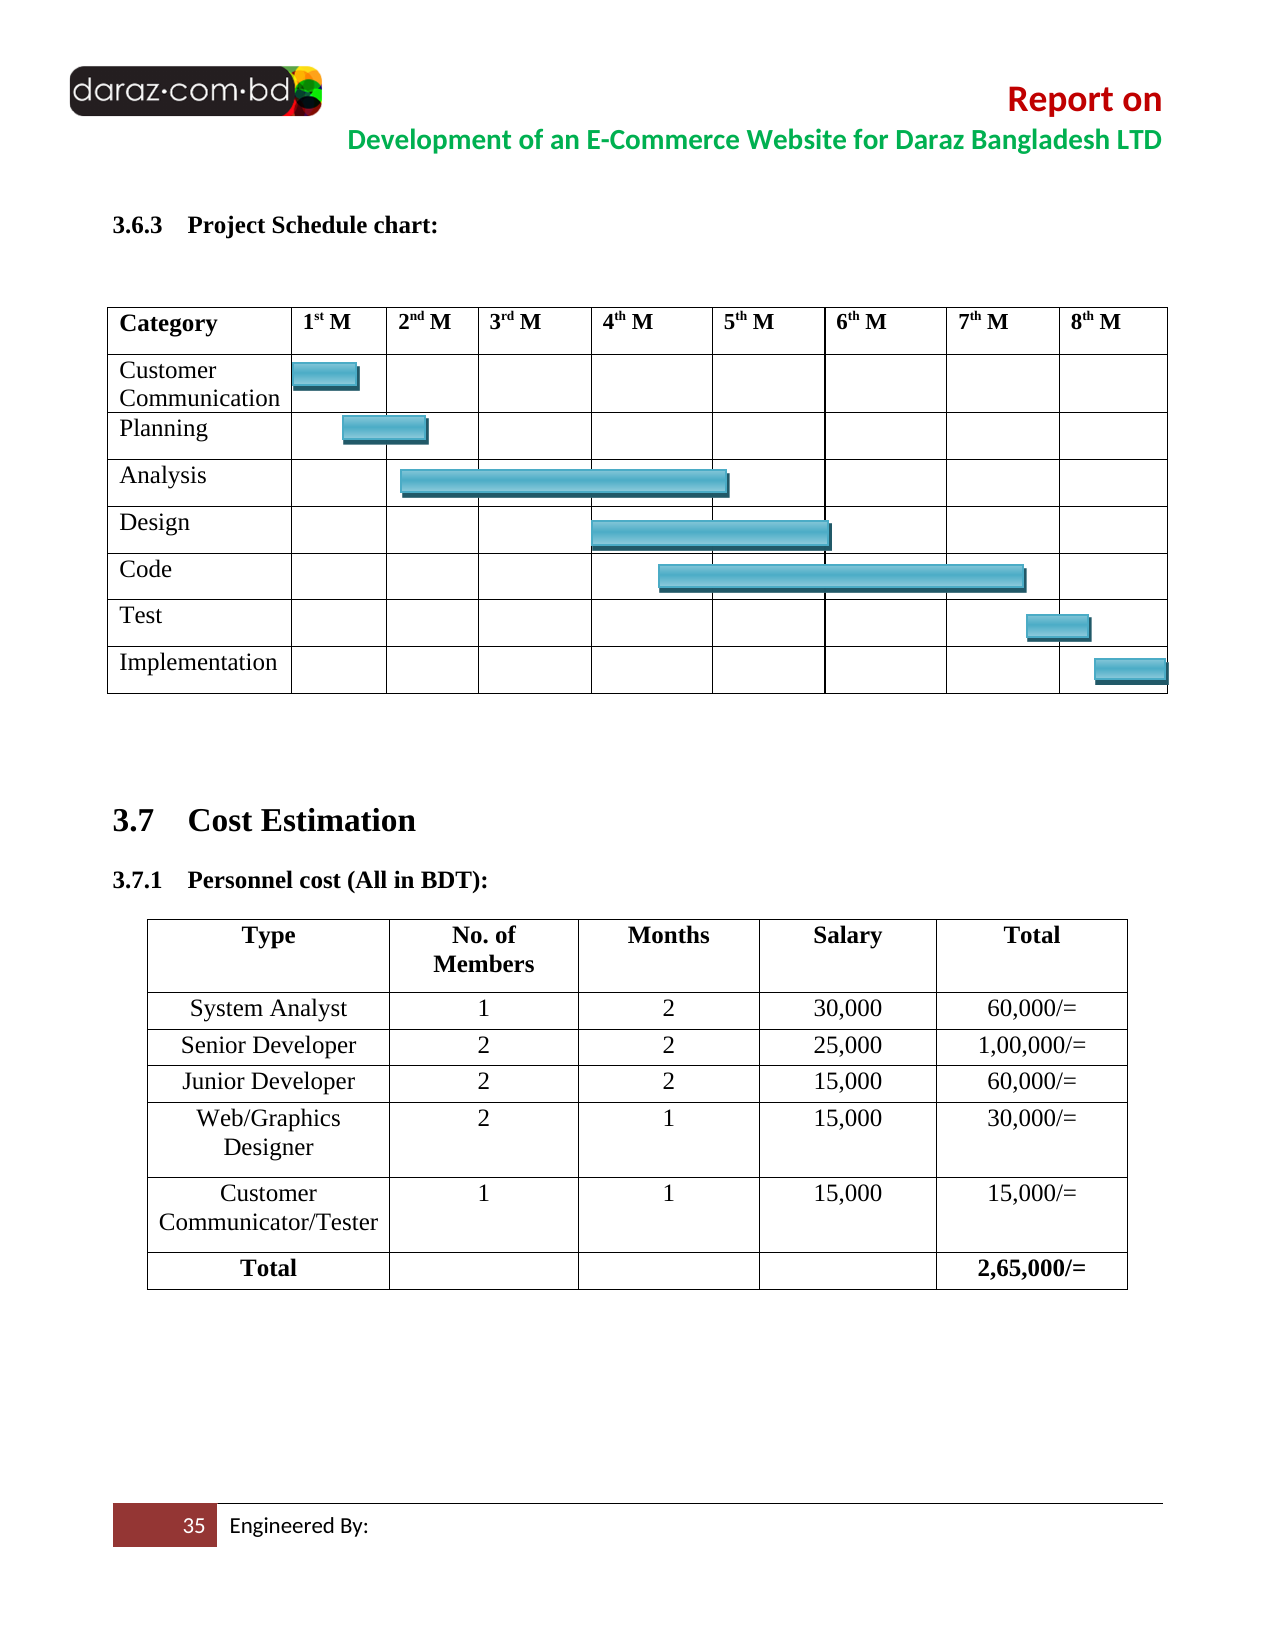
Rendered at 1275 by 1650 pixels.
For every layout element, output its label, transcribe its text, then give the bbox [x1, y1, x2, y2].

table_header 3rd M [479, 308, 591, 354]
table_cell [760, 1253, 936, 1289]
table_cell [387, 413, 478, 459]
table_cell [1060, 600, 1167, 646]
table_header Salary [760, 920, 936, 992]
table_cell [1060, 554, 1167, 599]
table_cell [713, 355, 824, 412]
table_cell 15,000 [760, 1103, 936, 1177]
table_header No. of Members [390, 920, 578, 992]
table_cell Planning [108, 413, 291, 459]
table_cell Implementation [108, 647, 291, 693]
table_cell Customer Communicator/Tester [148, 1178, 389, 1252]
table_cell [479, 498, 591, 506]
table_cell [826, 600, 946, 646]
table_cell 30,000/= [937, 1103, 1127, 1177]
table_cell [592, 507, 712, 520]
table_cell 1 [579, 1103, 759, 1177]
table_cell 2 [579, 1066, 759, 1102]
table_cell [826, 647, 946, 693]
table_cell [826, 355, 946, 412]
table_cell [947, 355, 1059, 412]
table_cell [579, 1253, 759, 1289]
table_header 8th M [1060, 308, 1167, 354]
table_cell [592, 413, 712, 459]
table_cell [947, 460, 1059, 506]
table_cell 15,000 [760, 1178, 936, 1252]
table_cell [592, 600, 712, 646]
table_cell [292, 554, 386, 599]
table_cell [387, 460, 478, 506]
table_cell [387, 647, 478, 693]
table_cell Total [148, 1253, 389, 1289]
table_cell [479, 600, 591, 646]
table_cell [479, 507, 591, 553]
table_cell [387, 507, 478, 553]
table_cell [713, 647, 824, 693]
table_cell [390, 1253, 578, 1289]
table_header Category [108, 308, 291, 354]
table_header 7th M [947, 308, 1059, 354]
table_cell [947, 507, 1059, 553]
table_header 5th M [713, 308, 824, 354]
table_header 1st M [292, 308, 386, 354]
table_cell [826, 460, 946, 506]
table_header Type [148, 920, 389, 992]
picture [69, 26, 323, 159]
table_cell [947, 554, 1059, 599]
table_cell [479, 554, 591, 599]
table_cell [292, 460, 386, 506]
table_cell 2 [579, 993, 759, 1029]
table_cell 2 [390, 1103, 578, 1177]
table_cell [479, 413, 591, 459]
table_cell [713, 593, 824, 599]
table_cell 1,00,000/= [937, 1030, 1127, 1065]
table_cell [826, 554, 946, 564]
table_cell Web/Graphics Designer [148, 1103, 389, 1177]
table_cell [947, 647, 1059, 693]
table_header 4th M [592, 308, 712, 354]
list Cost Estimation [112, 800, 1162, 839]
table_cell [479, 460, 591, 469]
text 3.7.1 Personnel cost (All in BDT): [112, 865, 1162, 894]
table_cell 25,000 [760, 1030, 936, 1065]
table_cell [292, 507, 386, 553]
table_cell Code [108, 554, 291, 599]
table_cell 1 [390, 993, 578, 1029]
table_header 2nd M [387, 308, 478, 354]
table_cell [826, 593, 946, 599]
table_cell [387, 554, 478, 599]
table_cell [713, 554, 824, 564]
table_cell Test [108, 600, 291, 646]
table_header 6th M [826, 308, 946, 354]
table_cell 2 [579, 1030, 759, 1065]
table_cell [479, 647, 591, 693]
table_cell [292, 647, 386, 693]
table_cell [1060, 355, 1167, 412]
table_header Months [579, 920, 759, 992]
table_cell Junior Developer [148, 1066, 389, 1102]
table_header Total [937, 920, 1127, 992]
table_cell Analysis [108, 460, 291, 506]
table_cell System Analyst [148, 993, 389, 1029]
table_cell [592, 554, 712, 599]
table_cell 2 [390, 1030, 578, 1065]
table_cell [947, 600, 1059, 646]
table_cell [387, 355, 478, 412]
table_cell [1060, 507, 1167, 553]
table_cell [713, 413, 824, 459]
table_cell Senior Developer [148, 1030, 389, 1065]
table_cell [713, 600, 824, 646]
table_cell [592, 355, 712, 412]
table_cell [1060, 460, 1167, 506]
table_cell 1 [579, 1178, 759, 1252]
table_cell [387, 600, 478, 646]
table_cell [826, 507, 946, 553]
table_cell [479, 355, 591, 412]
table_cell 15,000 [760, 1066, 936, 1102]
table_cell [1060, 413, 1167, 459]
table_cell [713, 507, 824, 520]
table_cell [292, 355, 386, 412]
table_cell Customer Communication [108, 355, 291, 412]
table_cell 30,000 [760, 993, 936, 1029]
table_cell [947, 413, 1059, 459]
table_cell [826, 413, 946, 459]
table_cell [713, 460, 824, 506]
table_cell [592, 460, 712, 469]
table_cell [1060, 647, 1167, 693]
text 3.6.3 Project Schedule chart: [112, 210, 1162, 239]
table_cell 15,000/= [937, 1178, 1127, 1252]
table_cell Design [108, 507, 291, 553]
table_cell 2 [390, 1066, 578, 1102]
table_cell [592, 498, 712, 506]
table_cell 60,000/= [937, 1066, 1127, 1102]
table_cell 1 [390, 1178, 578, 1252]
table_cell [292, 413, 386, 459]
table_cell 2,65,000/= [937, 1253, 1127, 1289]
table_cell 60,000/= [937, 993, 1127, 1029]
table_cell [592, 647, 712, 693]
table_cell [292, 600, 386, 646]
